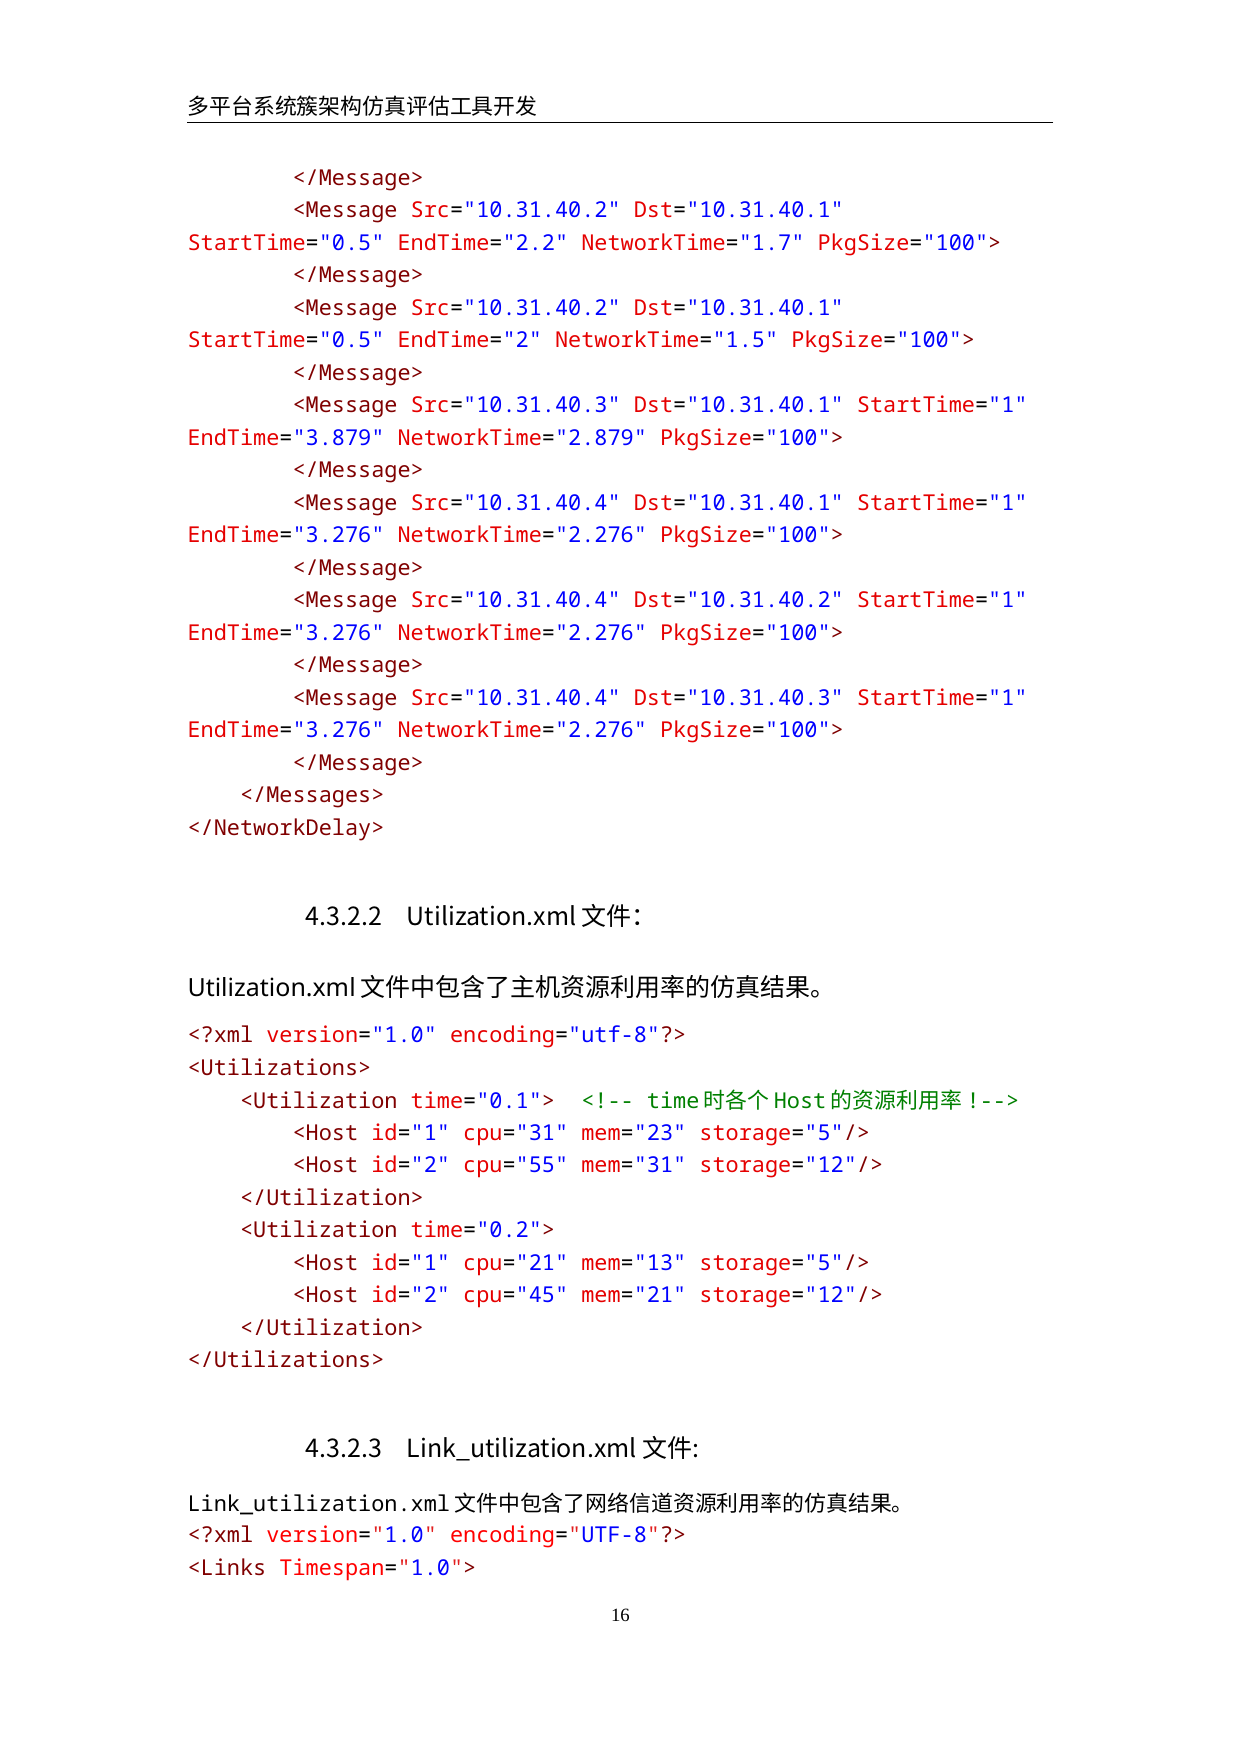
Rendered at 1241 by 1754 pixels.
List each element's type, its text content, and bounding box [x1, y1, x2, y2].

text </NetworkDelay> [187, 810, 1053, 843]
text </Message> [187, 355, 1053, 388]
text <Utilization time="0.2"> [187, 1213, 1053, 1245]
text <Host id="1" cpu="21" mem="13" storage="5"/> [187, 1245, 1053, 1278]
text <?xml version="1.0" encoding="UTF-8"?> [187, 1518, 1053, 1550]
text <Message Src="10.31.40.4" Dst="10.31.40.1" StartTime="1" EndTime="3.276" NetworkTime="2.276" PkgSize="100"> [187, 485, 1053, 550]
subtitle Utilization.xml文件： [305, 882, 1028, 947]
text <Utilization time="0.1"> <!-- time时各个Host的资源利用率 !--> [187, 1083, 1053, 1115]
text <Message Src="10.31.40.2" Dst="10.31.40.1" StartTime="0.5" EndTime="2" NetworkTime="1.5" PkgSize="100"> [187, 290, 1053, 355]
text <Utilizations> [187, 1050, 1053, 1083]
text <Message Src="10.31.40.2" Dst="10.31.40.1" StartTime="0.5" EndTime="2.2" NetworkTime="1.7" PkgSize="100"> [187, 193, 1053, 258]
text </Message> [187, 550, 1053, 583]
text </Message> [187, 745, 1053, 778]
text </Message> [187, 453, 1053, 485]
text Link_utilization.xml文件中包含了网络信道资源利用率的仿真结果。 [187, 1485, 1053, 1518]
text <Message Src="10.31.40.3" Dst="10.31.40.1" StartTime="1" EndTime="3.879" NetworkTime="2.879" PkgSize="100"> [187, 388, 1053, 453]
text <?xml version="1.0" encoding="utf-8"?> [187, 1018, 1053, 1050]
subtitle Link_utilization.xml文件: [305, 1414, 1028, 1479]
text </Utilizations> [187, 1343, 1053, 1375]
text </Utilization> [187, 1180, 1053, 1213]
text <Host id="1" cpu="31" mem="23" storage="5"/> [187, 1115, 1053, 1148]
text <Message Src="10.31.40.4" Dst="10.31.40.2" StartTime="1" EndTime="3.276" NetworkTime="2.276" PkgSize="100"> [187, 583, 1053, 648]
text </Message> [187, 258, 1053, 290]
text <Host id="2" cpu="45" mem="21" storage="12"/> [187, 1278, 1053, 1310]
text <Links Timespan="1.0"> [187, 1550, 1053, 1583]
text </Utilization> [187, 1310, 1053, 1343]
text <Host id="2" cpu="55" mem="31" storage="12"/> [187, 1148, 1053, 1180]
text Utilization.xml文件中包含了主机资源利用率的仿真结果。 [187, 953, 1053, 1018]
text <Message Src="10.31.40.4" Dst="10.31.40.3" StartTime="1" EndTime="3.276" NetworkTime="2.276" PkgSize="100"> [187, 680, 1053, 745]
text </Message> [187, 160, 1053, 193]
text </Messages> [187, 778, 1053, 810]
text </Message> [187, 648, 1053, 680]
